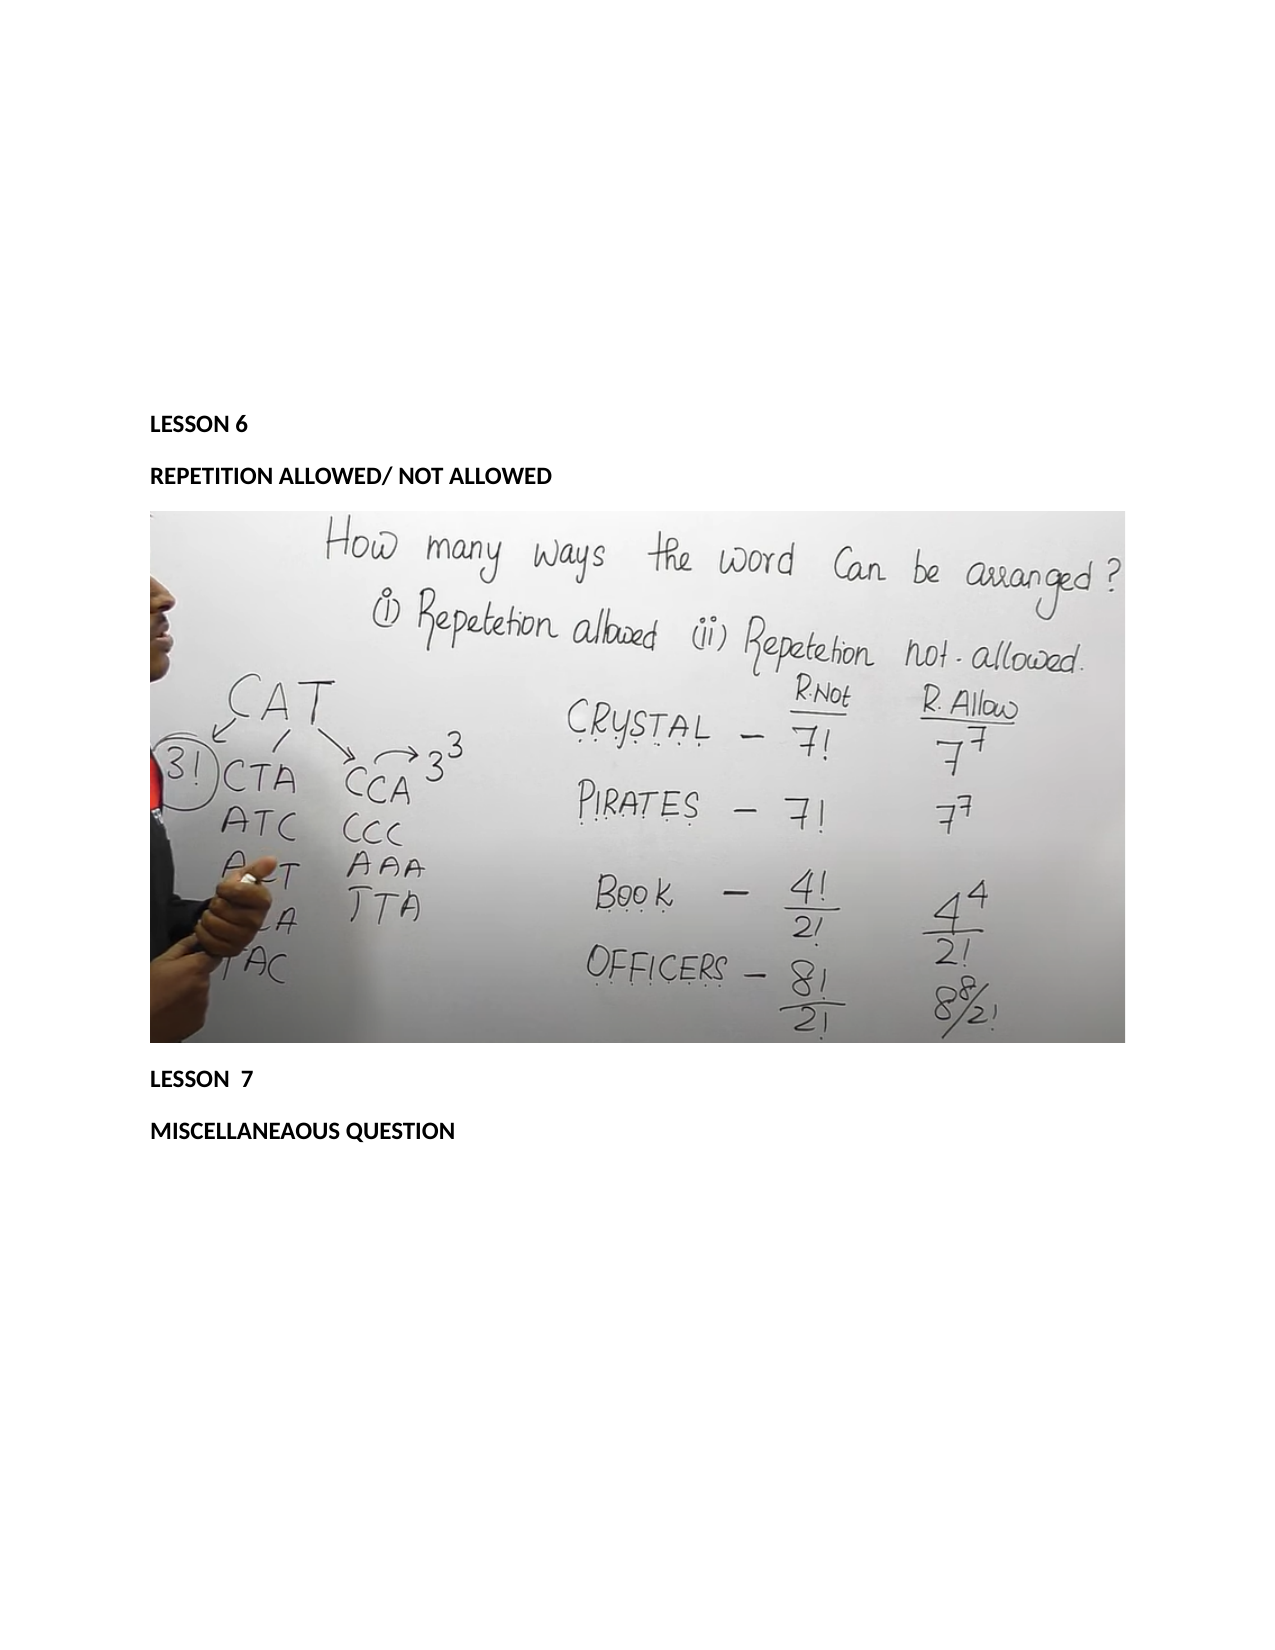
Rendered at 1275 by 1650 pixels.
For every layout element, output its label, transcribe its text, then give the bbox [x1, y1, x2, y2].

picture [150, 511, 1125, 1043]
text LESSON 6 [150, 408, 1125, 439]
text LESSON 7 [150, 1063, 1125, 1094]
text REPETITION ALLOWED/ NOT ALLOWED [150, 460, 1125, 491]
text MISCELLANEAOUS QUESTION [150, 1115, 1125, 1146]
